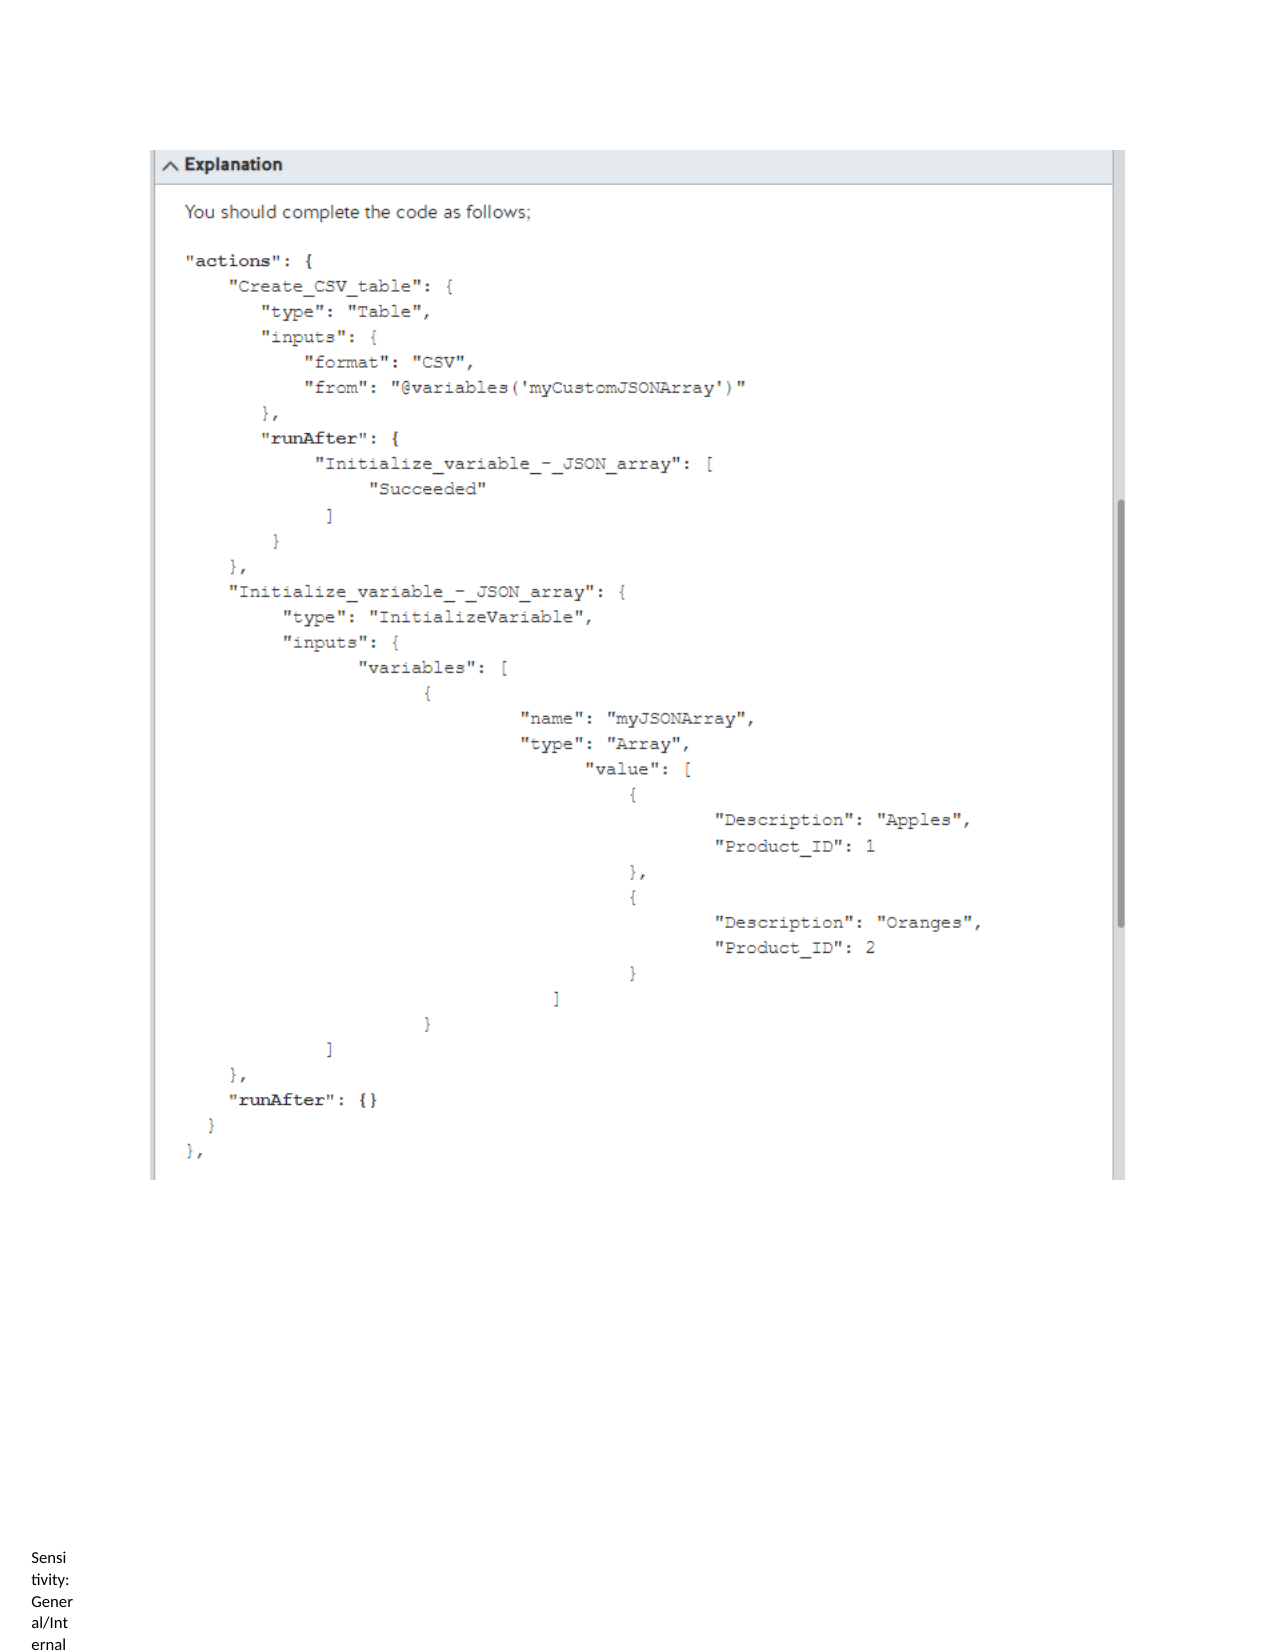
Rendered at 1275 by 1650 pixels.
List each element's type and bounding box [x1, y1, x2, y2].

picture [150, 150, 1125, 1180]
